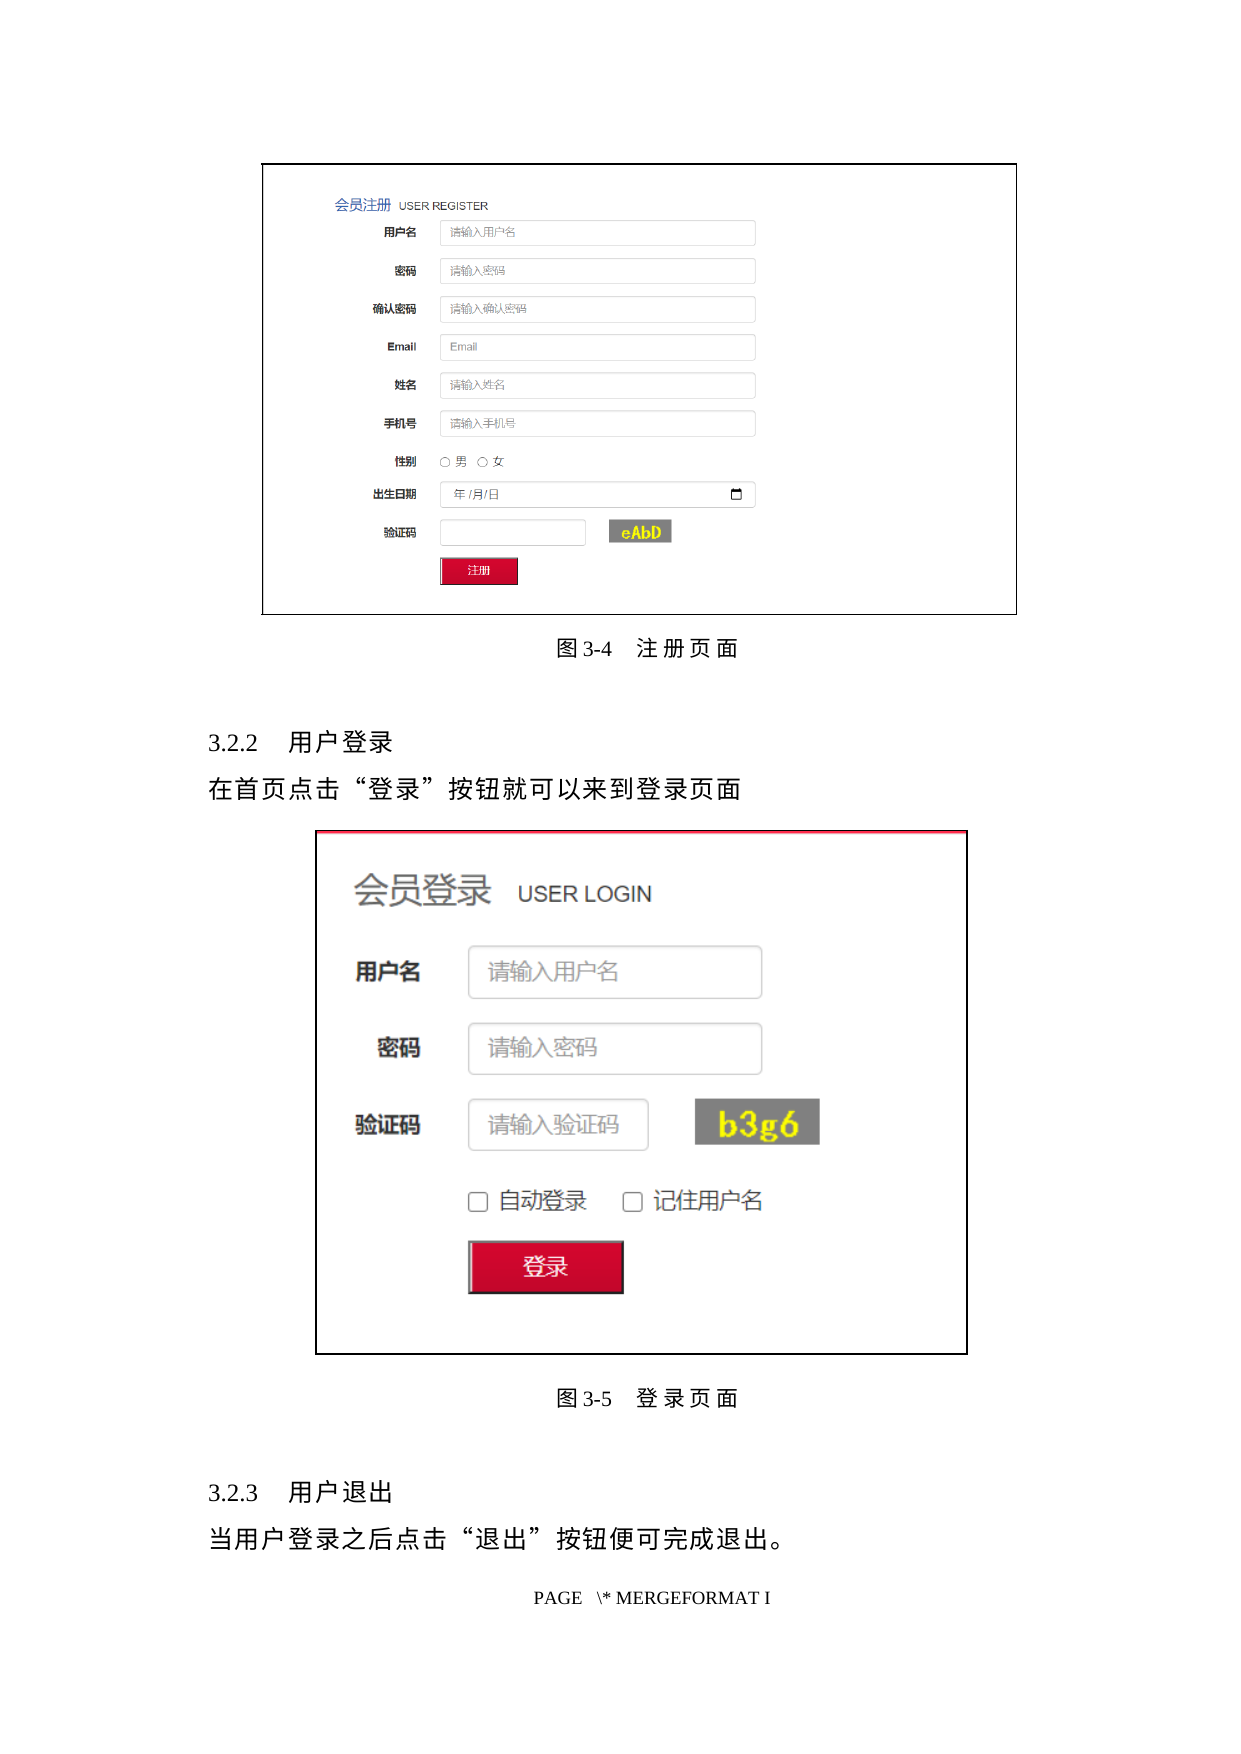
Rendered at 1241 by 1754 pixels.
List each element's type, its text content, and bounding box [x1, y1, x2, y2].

picture [317, 831, 966, 1353]
text 当用户登录之后点击“退出”按钮便可完成退出。 [208, 1514, 1091, 1561]
text 图3-5登录页面 [208, 1373, 1091, 1420]
text 图3-4注册页面 [208, 623, 1091, 670]
subtitle 3.2.3 用户退出 [208, 1467, 1091, 1514]
picture [263, 165, 1016, 614]
subtitle 3.2.2 用户登录 [208, 717, 1091, 764]
text 在首页点击“登录”按钮就可以来到登录页面 [208, 764, 1091, 811]
